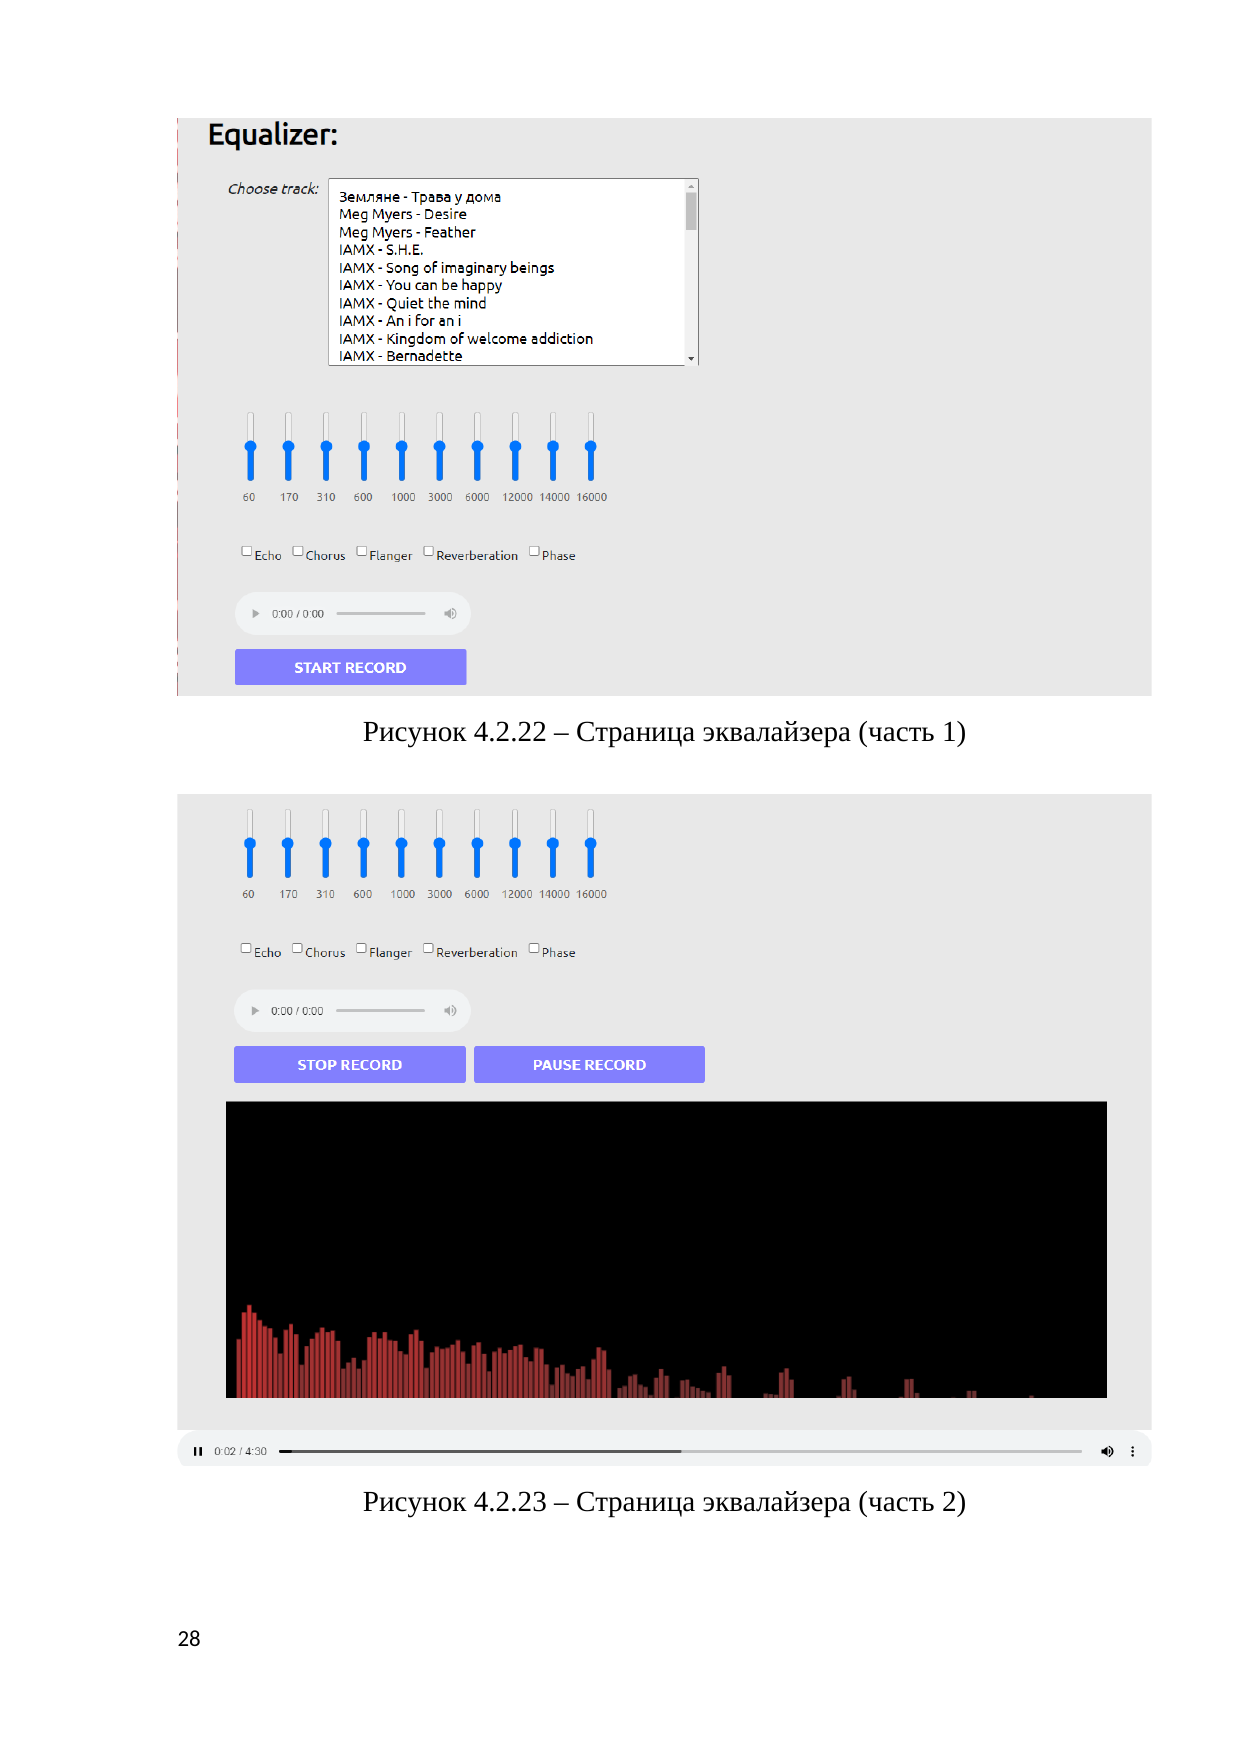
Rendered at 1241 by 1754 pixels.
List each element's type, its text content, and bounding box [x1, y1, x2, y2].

picture [177, 118, 1152, 696]
picture [177, 794, 1152, 1466]
